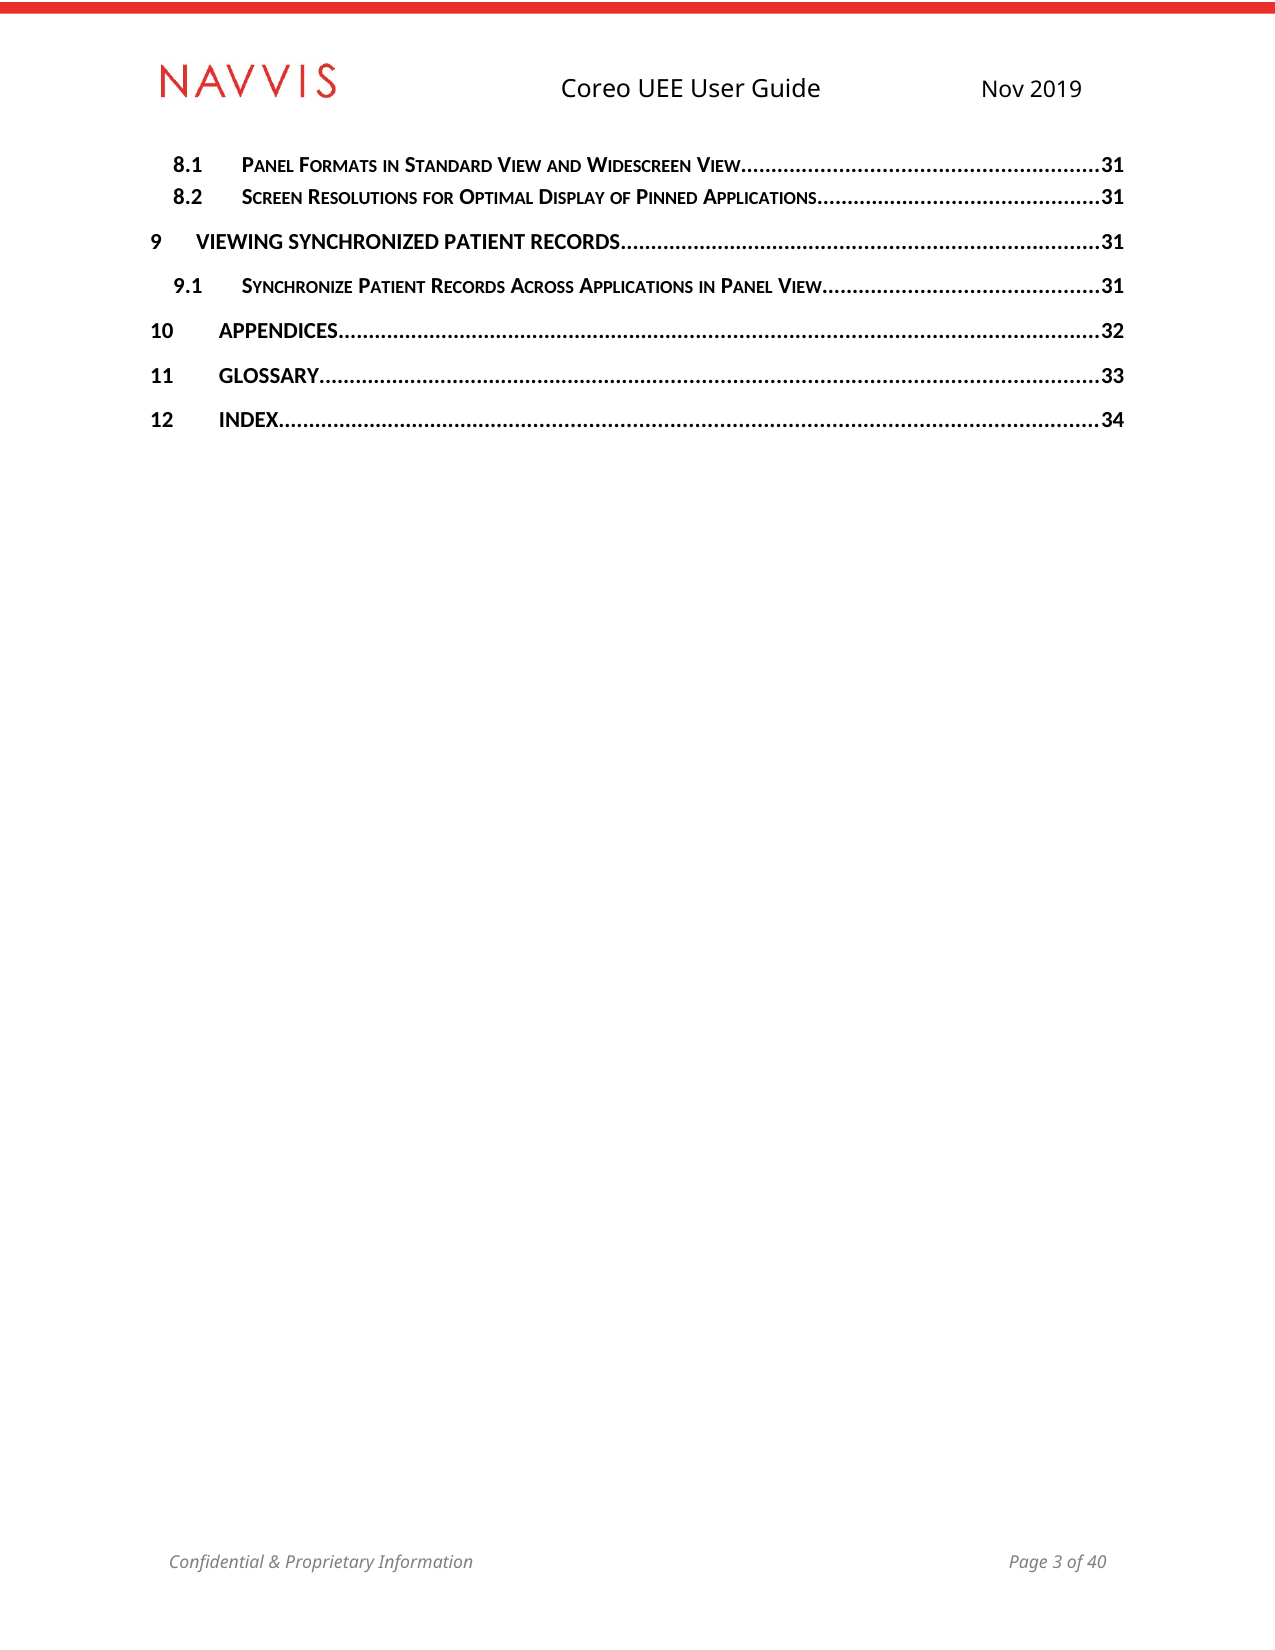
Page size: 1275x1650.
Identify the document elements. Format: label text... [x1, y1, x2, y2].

text 8.1 Panel Formats in Standard View and Widescreen View 31 [173, 150, 1125, 178]
text 8.2 Screen Resolutions for Optimal Display of Pinned Applications 31 [173, 182, 1125, 210]
picture [150, 57, 346, 105]
text 10 Appendices 32 [150, 316, 1125, 344]
text 9.1 Synchronize Patient Records Across Applications in Panel View 31 [173, 272, 1125, 299]
text 9 Viewing Synchronized Patient Records 31 [150, 227, 1125, 255]
text 12 Index 34 [150, 406, 1125, 434]
text 11 Glossary 33 [150, 361, 1125, 389]
